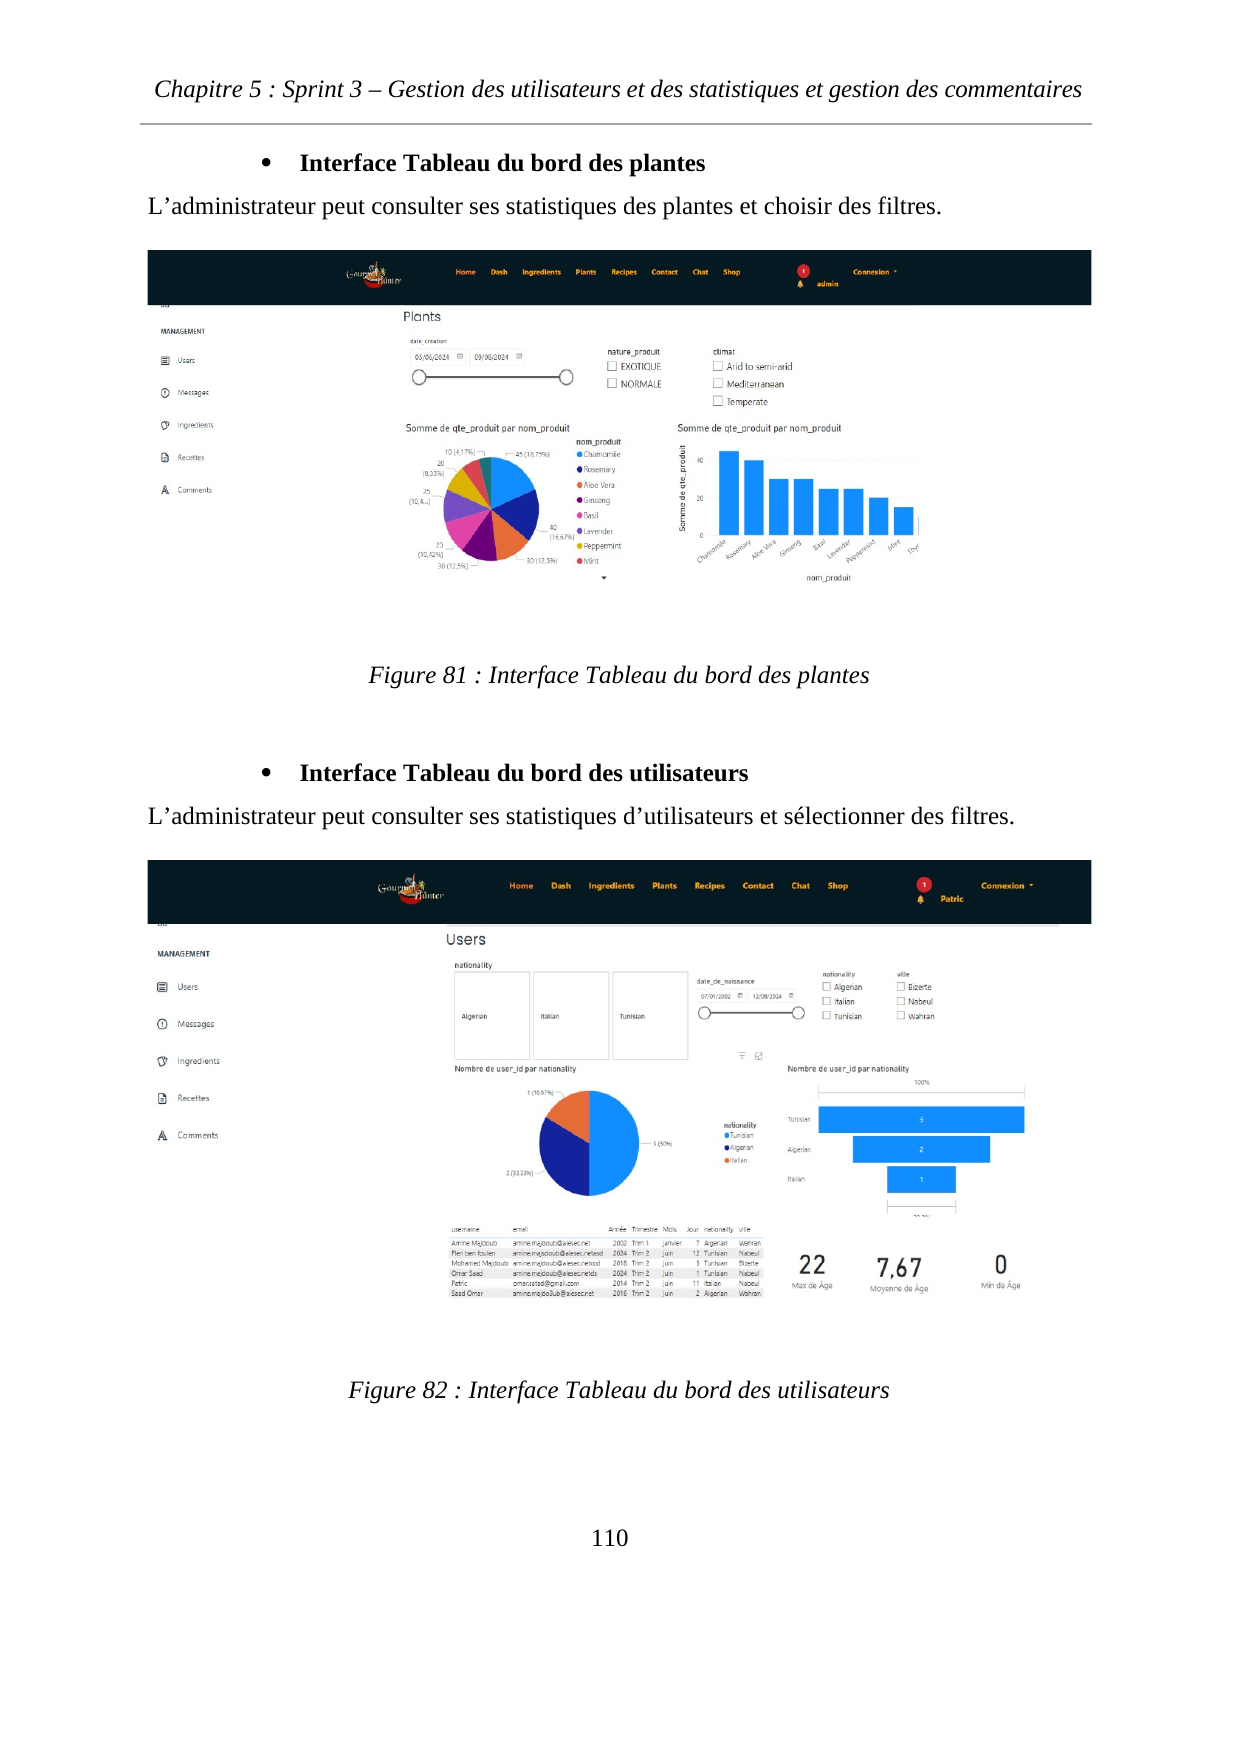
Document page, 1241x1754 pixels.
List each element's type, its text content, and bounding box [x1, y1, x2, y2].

picture [147, 250, 1092, 630]
list Interface Tableau du bord des utilisateurs [262, 758, 1092, 786]
list Interface Tableau du bord des plantes [262, 148, 1092, 176]
text Figure 82 : Interface Tableau du bord des utilisateurs [148, 1375, 1092, 1404]
text Figure 81 : Interface Tableau du bord des plantes [148, 660, 1092, 689]
text L’administrateur peut consulter ses statistiques des plantes et choisir des filtres. [148, 191, 1092, 219]
picture [147, 860, 1092, 1345]
text L’administrateur peut consulter ses statistiques d’utilisateurs et sélectionner des filtres. [148, 801, 1092, 829]
